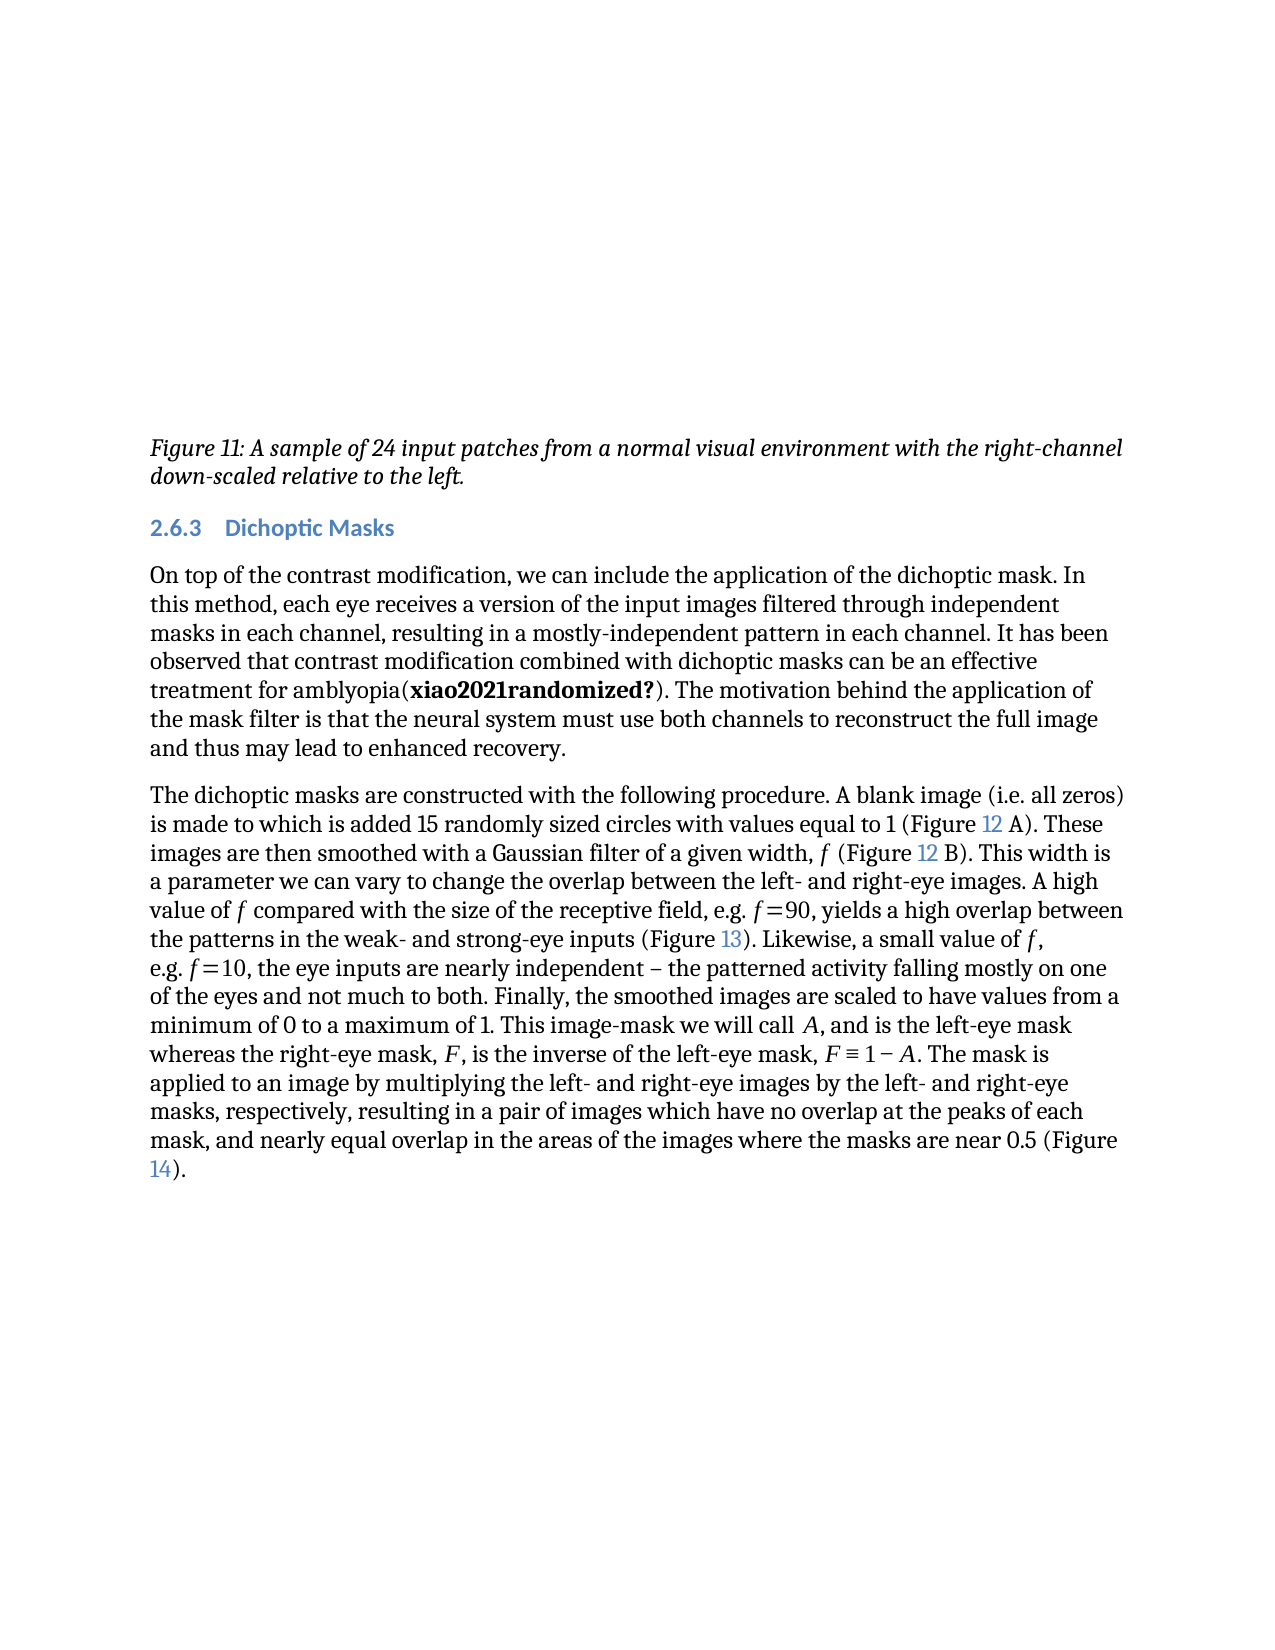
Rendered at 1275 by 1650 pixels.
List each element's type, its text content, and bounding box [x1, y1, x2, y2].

text The dichoptic masks are constructed with the following procedure. A blank image (i.e. all zeros) is made to which is added 15 randomly sized circles with values equal to 1 (Figure 12 A). These images are then smoothed with a Gaussian filter of a given width, (Figure 12 B). This width is a parameter we can vary to change the overlap between the left- and right-eye images. A high value of compared with the size of the receptive field, e.g. , yields a high overlap between the patterns in the weak- and strong-eye inputs (Figure 13). Likewise, a small value of , e.g. , the eye inputs are nearly independent – the patterned activity falling mostly on one of the eyes and not much to both. Finally, the smoothed images are scaled to have values from a minimum of 0 to a maximum of 1. This image-mask we will call , and is the left-eye mask whereas the right-eye mask, , is the inverse of the left-eye mask, . The mask is applied to an image by multiplying the left- and right-eye images by the left- and right-eye masks, respectively, resulting in a pair of images which have no overlap at the peaks of each mask, and nearly equal overlap in the areas of the images where the masks are near 0.5 (Figure 14). [150, 781, 1125, 1183]
text On top of the contrast modification, we can include the application of the dichoptic mask. In this method, each eye receives a version of the input images filtered through independent masks in each channel, resulting in a mostly-independent pattern in each channel. It has been observed that contrast modification combined with dichoptic masks can be an effective treatment for amblyopia(xiao2021randomized?). The motivation behind the application of the mask filter is that the neural system must use both channels to reconstruct the full image and thus may lead to enhanced recovery. [150, 561, 1125, 762]
subtitle 2.6.3 Dichoptic Masks [150, 512, 1125, 542]
text Figure 11: A sample of 24 input patches from a normal visual environment with the right-channel down-scaled relative to the left. [150, 433, 1125, 491]
